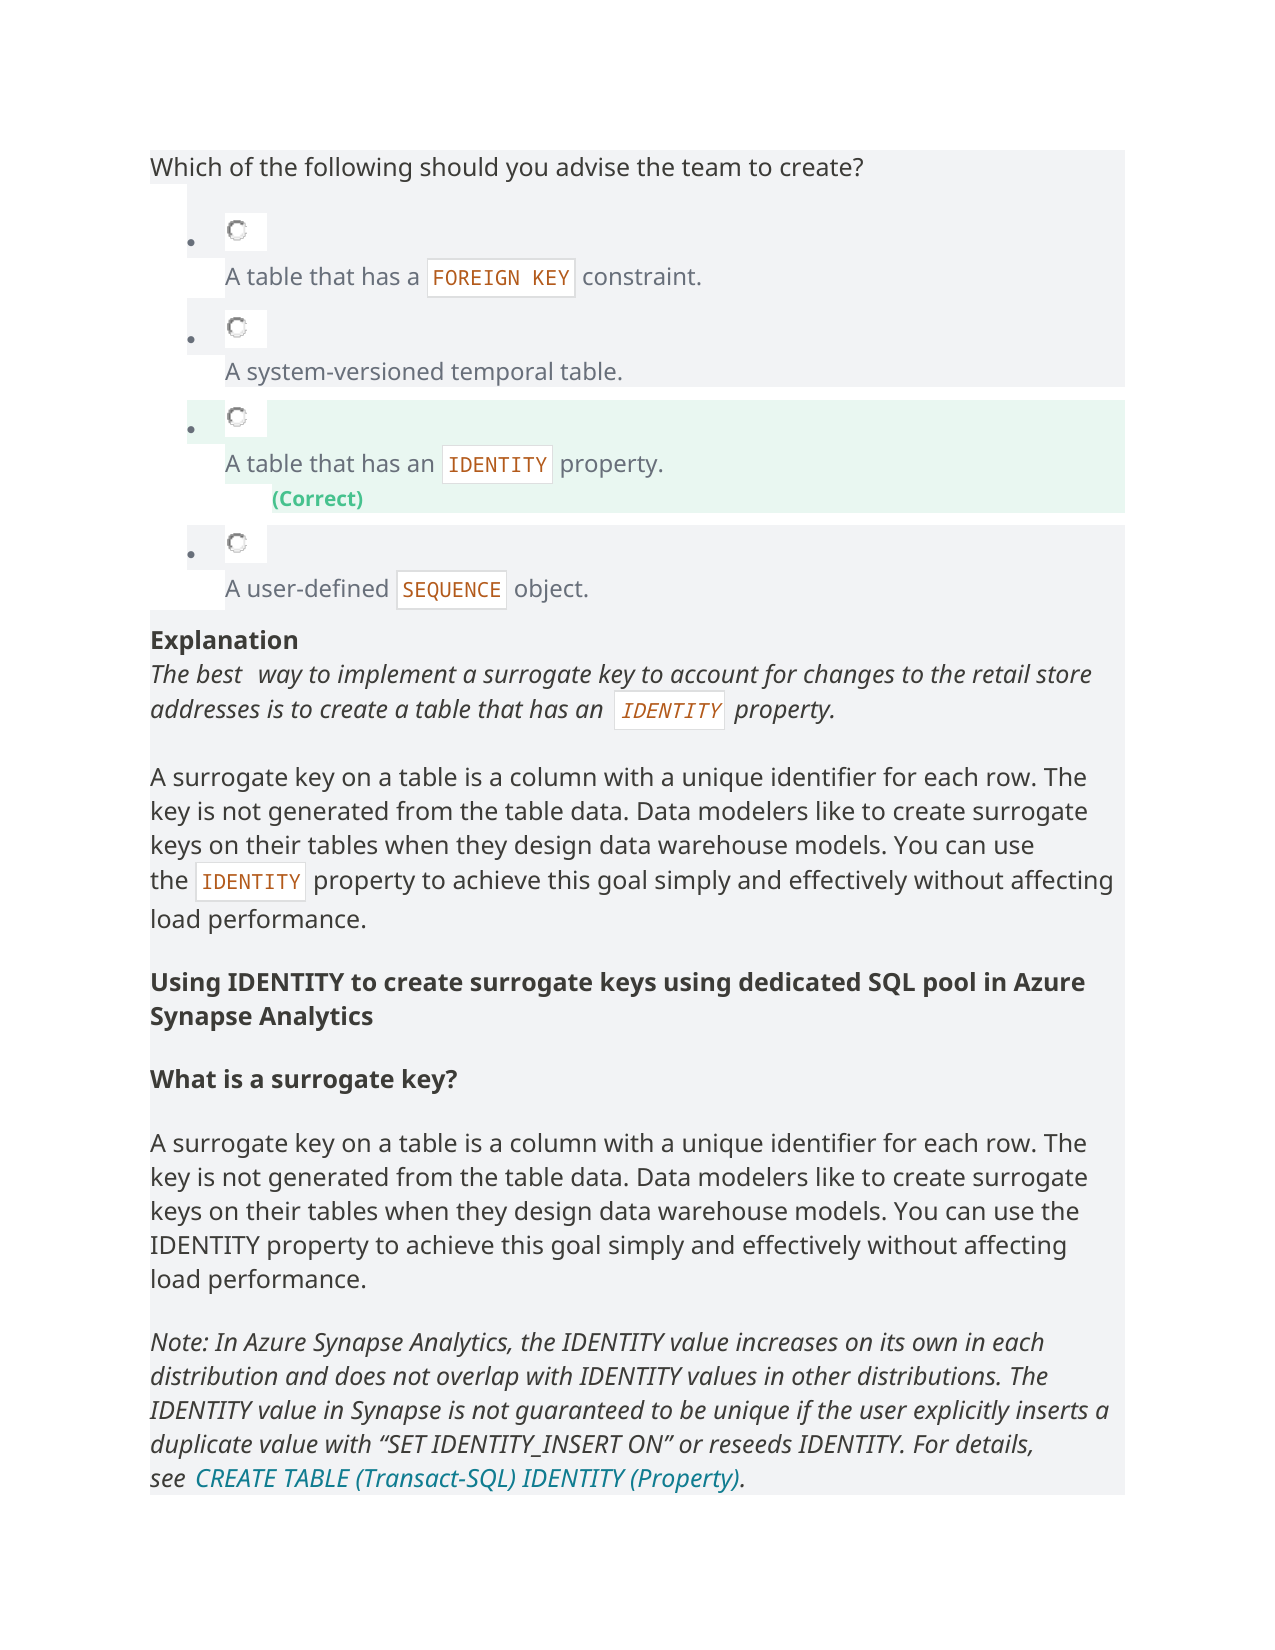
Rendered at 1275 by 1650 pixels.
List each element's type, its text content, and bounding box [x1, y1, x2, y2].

list ​ [187, 400, 1125, 444]
text A table that has a FOREIGN KEY constraint. [225, 258, 427, 298]
text (Correct) [272, 484, 1125, 513]
text A system-versioned temporal table. [225, 355, 1125, 387]
text A surrogate key on a table is a column with a unique identifier for each row. The key is not generated from the table data. Data modelers like to create surrogate keys on their tables when they design data warehouse models. You can use the IDENTITY property to achieve this goal simply and effectively without affecting load performance. [150, 759, 1125, 936]
list ​ [187, 525, 1125, 570]
text Explanation [150, 622, 1125, 656]
text Which of the following should you advise the team to create? [150, 150, 1125, 184]
text Using IDENTITY to create surrogate keys using dedicated SQL pool in Azure Synapse Analytics [150, 965, 1125, 1033]
text A table that has a FOREIGN KEY constraint. [576, 258, 1125, 298]
text A table that has an IDENTITY property. [553, 444, 1125, 484]
text What is a surrogate key? [150, 1062, 1125, 1096]
text A user-defined SEQUENCE object. [225, 570, 396, 610]
text A surrogate key on a table is a column with a unique identifier for each row. The key is not generated from the table data. Data modelers like to create surrogate keys on their tables when they design data warehouse models. You can use the IDENTITY property to achieve this goal simply and effectively without affecting load performance. [150, 1125, 1125, 1296]
text Note: In Azure Synapse Analytics, the IDENTITY value increases on its own in each distribution and does not overlap with IDENTITY values in other distributions. The IDENTITY value in Synapse is not guaranteed to be unique if the user explicitly inserts a duplicate value with “SET IDENTITY_INSERT ON” or reseeds IDENTITY. For details, see CREATE TABLE (Transact-SQL) IDENTITY (Property). [150, 1325, 1125, 1495]
list ​ [187, 310, 1125, 355]
text A user-defined SEQUENCE object. [507, 570, 1125, 610]
text The best way to implement a surrogate key to account for changes to the retail store addresses is to create a table that has an IDENTITY property. [150, 656, 1125, 730]
list ​ [187, 213, 1125, 258]
text A table that has an IDENTITY property. [225, 444, 552, 484]
